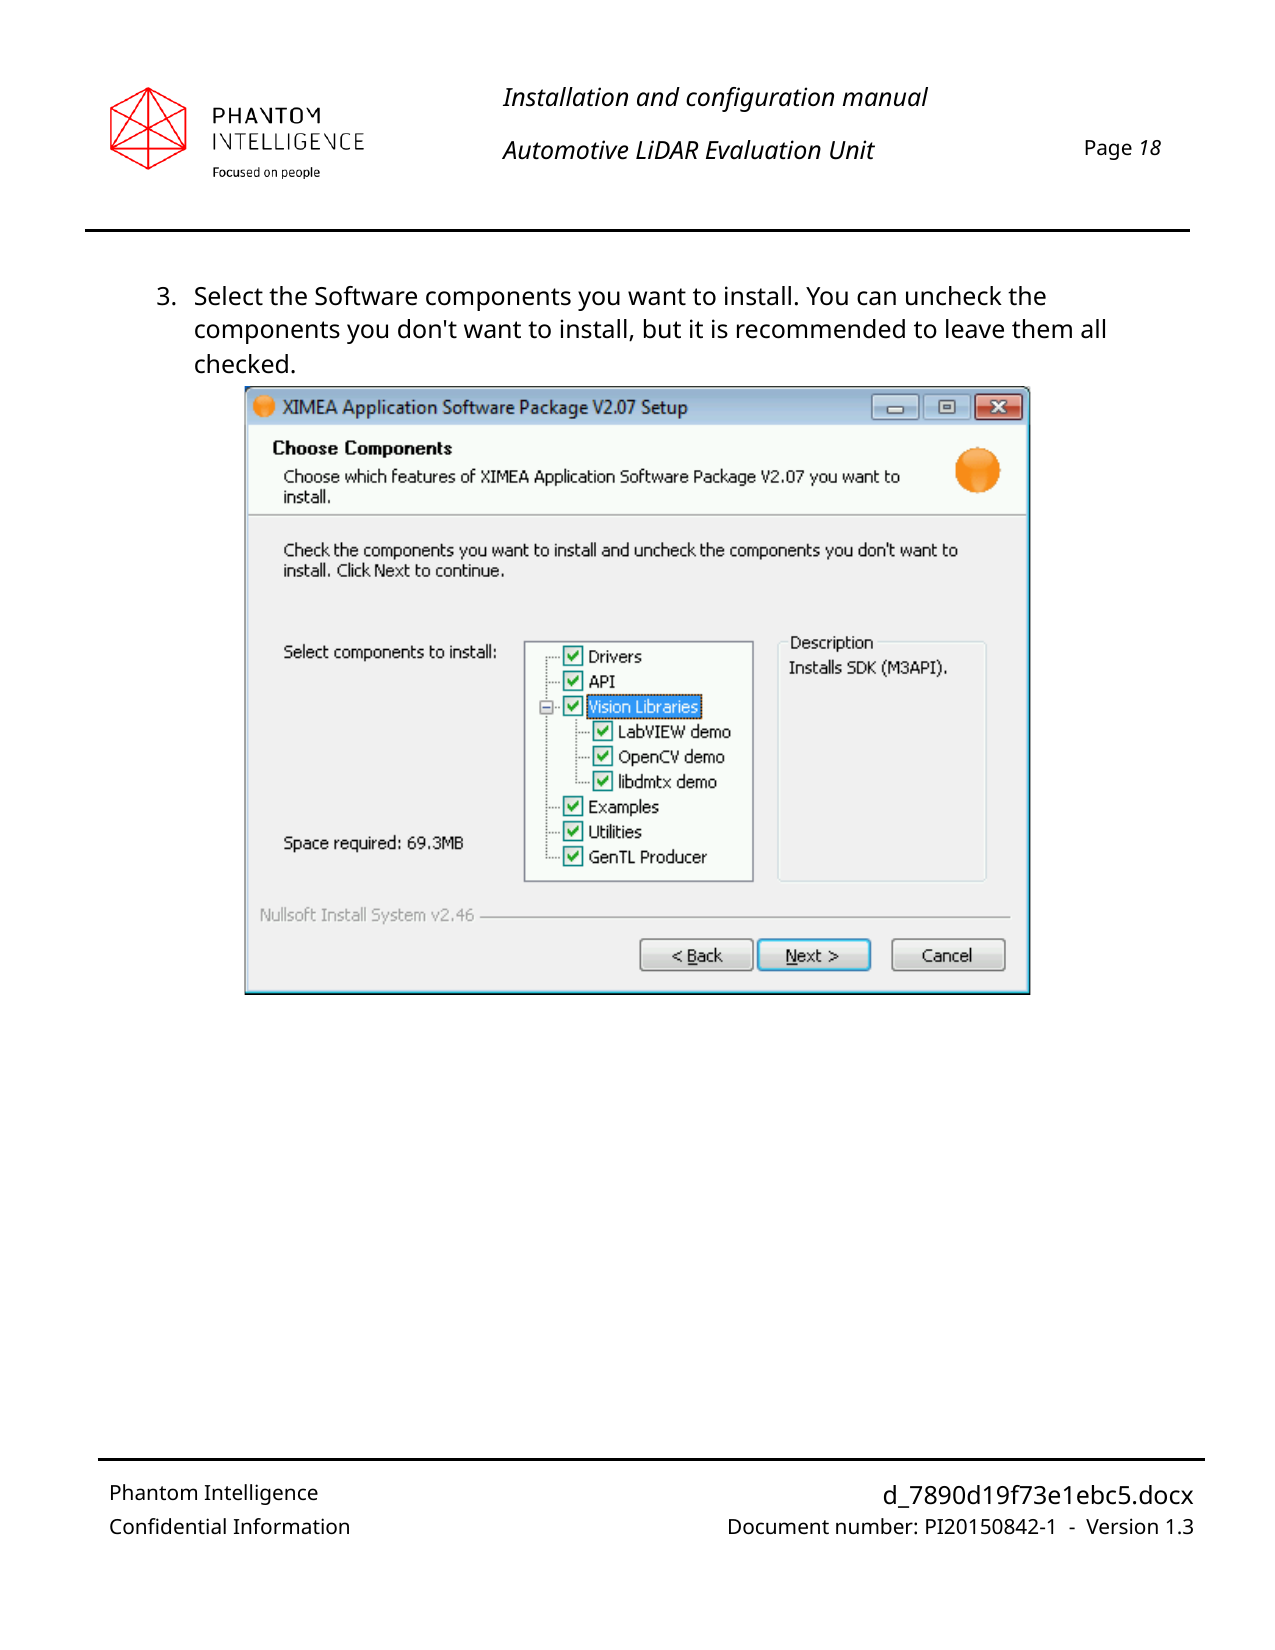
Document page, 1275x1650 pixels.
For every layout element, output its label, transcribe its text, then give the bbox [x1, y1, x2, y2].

list Select the Software components you want to install. You can uncheck the components you don't want to install, but it is recommended to leave them all checked. [156, 278, 1162, 380]
picture [96, 80, 374, 179]
picture [244, 386, 1031, 995]
